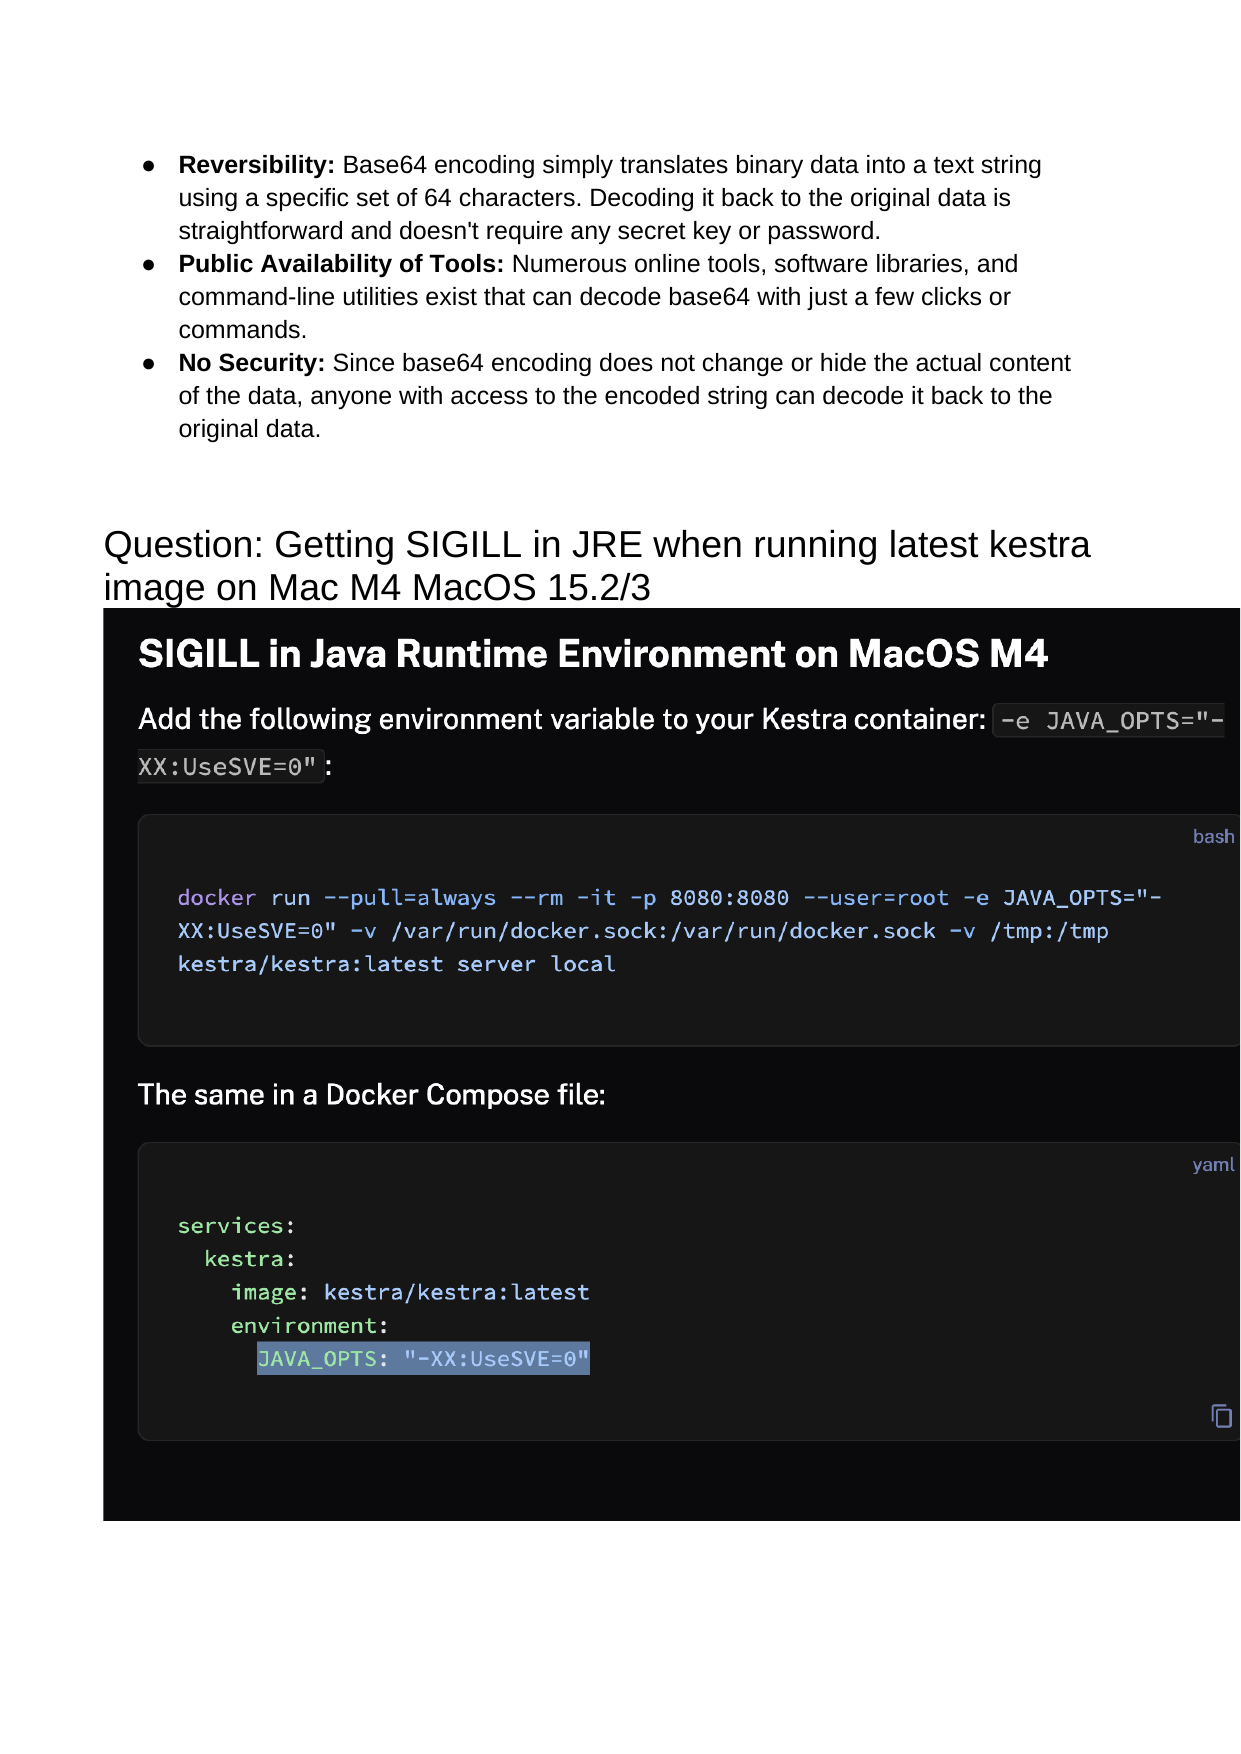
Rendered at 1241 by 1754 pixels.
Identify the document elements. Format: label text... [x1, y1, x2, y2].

subtitle Question: Getting SIGILL in JRE when running latest kestra image on Mac M4 MacOS 15.2/3 [103, 522, 1097, 608]
list Reversibility: Base64 encoding simply translates binary data into a text string using a specific set of 64 characters. Decoding it back to the original data is straightforward and doesn't require any secret key or password. [141, 150, 1097, 245]
list No Security: Since base64 encoding does not change or hide the actual content of the data, anyone with access to the encoded string can decode it back to the original data. [141, 348, 1097, 476]
list Public Availability of Tools: Numerous online tools, software libraries, and command-line utilities exist that can decode base64 with just a few clicks or commands. [141, 249, 1097, 344]
picture [103, 608, 1241, 1521]
